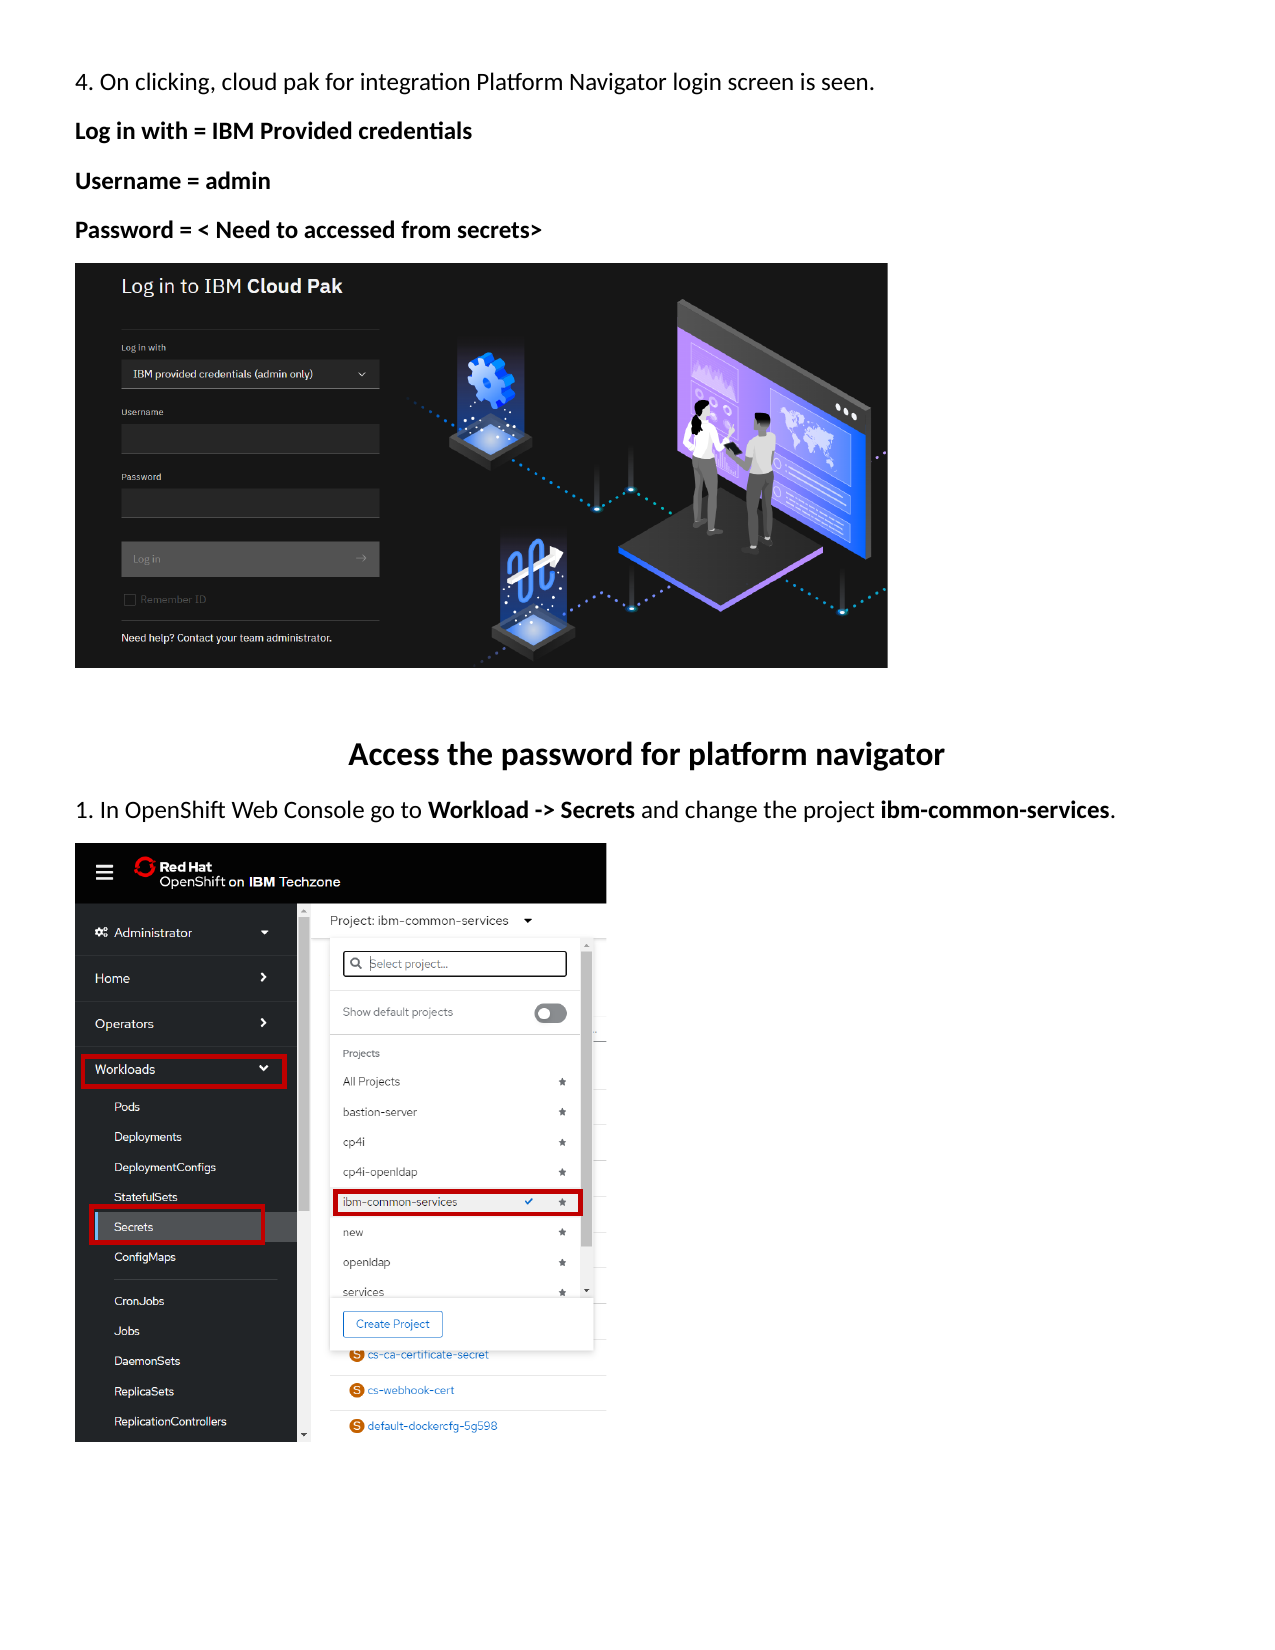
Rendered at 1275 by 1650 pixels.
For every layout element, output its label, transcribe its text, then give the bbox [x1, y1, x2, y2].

text Password = < Need to accessed from secrets> [75, 214, 1219, 245]
text Log in with = IBM Provided credentials [75, 115, 1219, 146]
picture [75, 263, 888, 668]
text Username = admin [75, 165, 1219, 195]
text 4. On clicking, cloud pak for integration Platform Navigator login screen is seen. [75, 66, 1219, 96]
text 1. In OpenShift Web Console go to Workload -> Secrets and change the project ibm-common-services. [75, 794, 1219, 824]
text Access the password for platform navigator [75, 733, 1219, 774]
picture [75, 843, 607, 1442]
